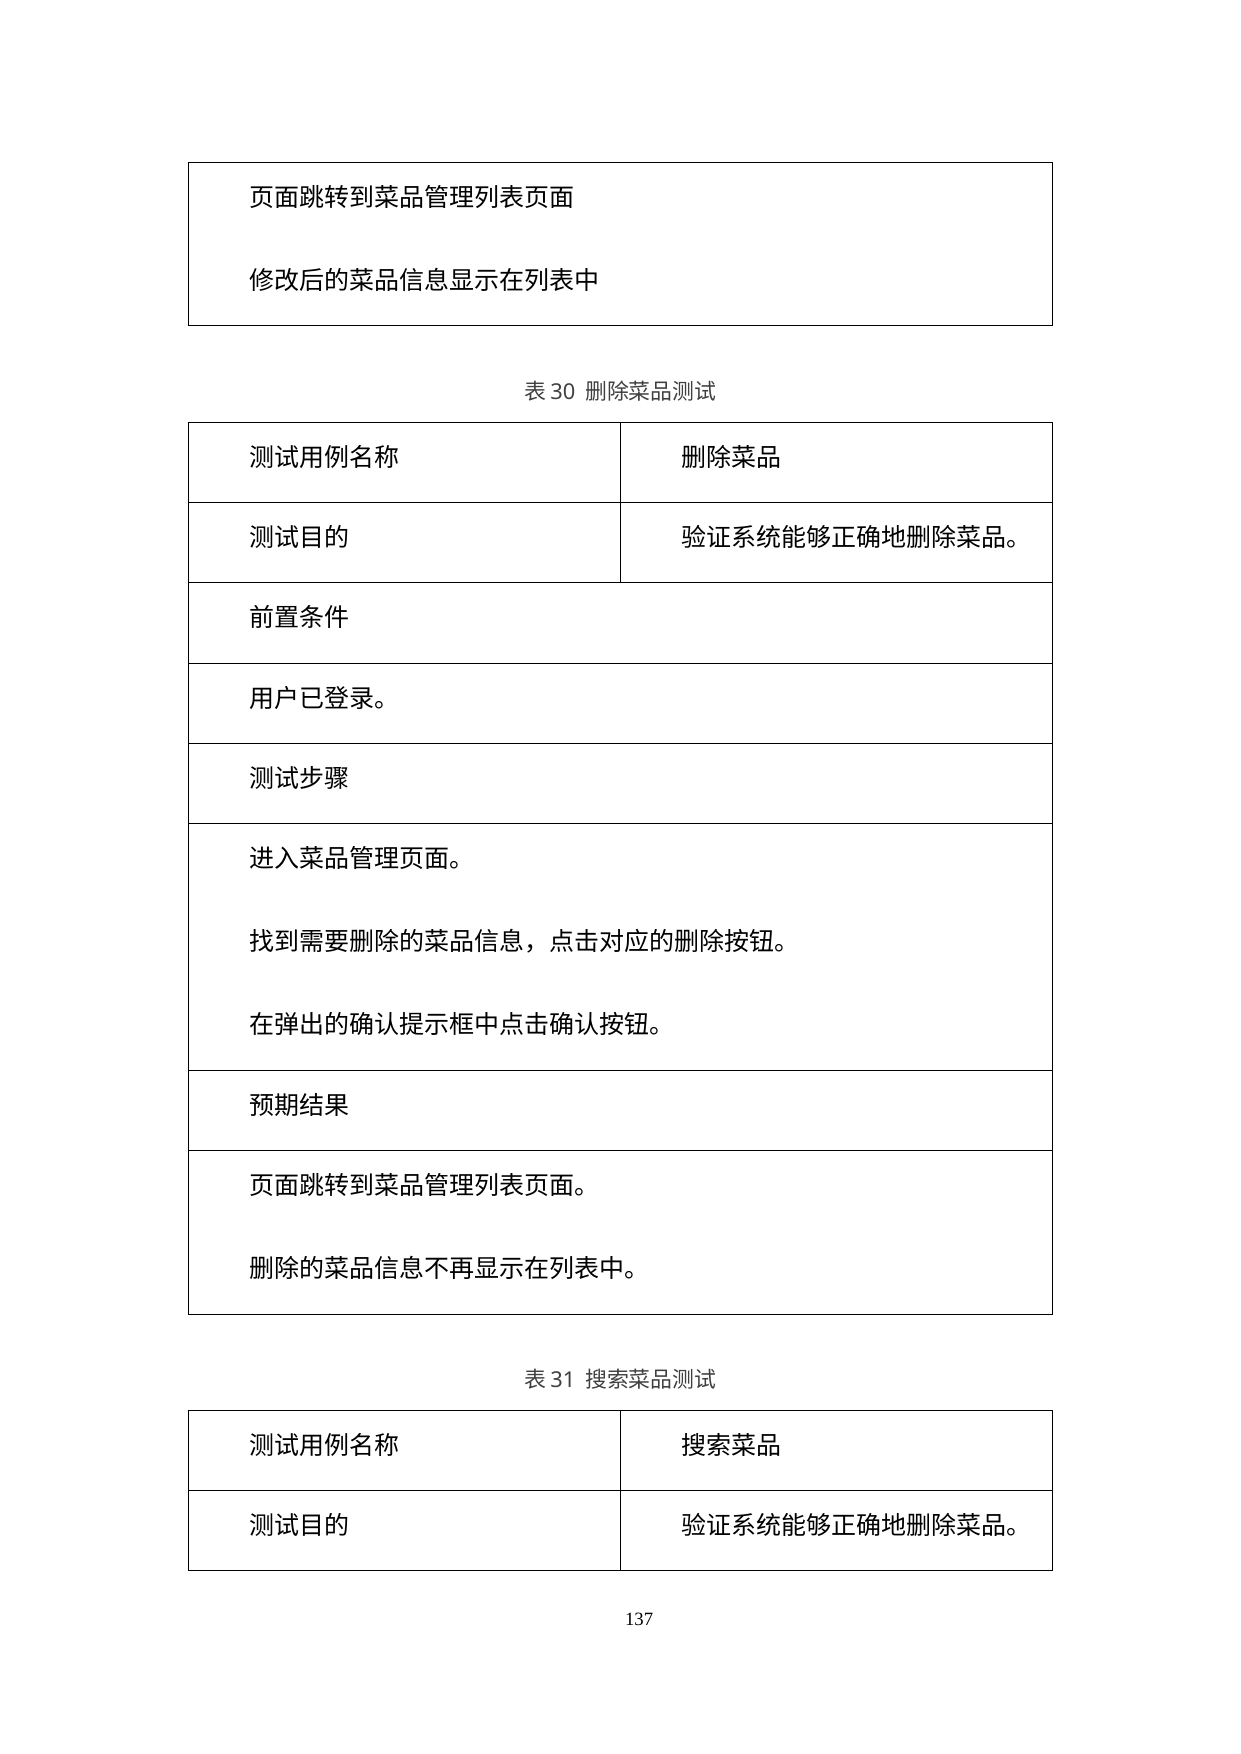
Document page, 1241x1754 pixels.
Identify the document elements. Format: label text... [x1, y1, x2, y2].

text 表30 删除菜品测试 [187, 373, 1053, 406]
table_cell 测试目的 [189, 503, 620, 582]
table_cell 页面跳转到菜品管理列表页面。 删除的菜品信息不再显示在列表中。 [189, 1151, 1052, 1313]
table_header 删除菜品 [621, 423, 1052, 502]
table_header 测试用例名称 [189, 1411, 620, 1490]
text 表31 搜索菜品测试 [187, 1361, 1053, 1394]
table_cell 进入菜品管理页面。 找到需要删除的菜品信息，点击对应的删除按钮。 在弹出的确认提示框中点击确认按钮。 [189, 824, 1052, 1070]
table_cell 前置条件 [189, 583, 1052, 663]
table_cell 测试步骤 [189, 744, 1052, 823]
table_cell 预期结果 [189, 1071, 1052, 1150]
table_cell 页面跳转到菜品管理列表页面 修改后的菜品信息显示在列表中 [189, 163, 1052, 325]
table_cell 验证系统能够正确地删除菜品。 [621, 503, 1052, 582]
table_cell 测试目的 [189, 1491, 620, 1570]
table_header 搜索菜品 [621, 1411, 1052, 1490]
table_cell 用户已登录。 [189, 664, 1052, 743]
table_cell 验证系统能够正确地删除菜品。 [621, 1491, 1052, 1570]
table_header 测试用例名称 [189, 423, 620, 502]
